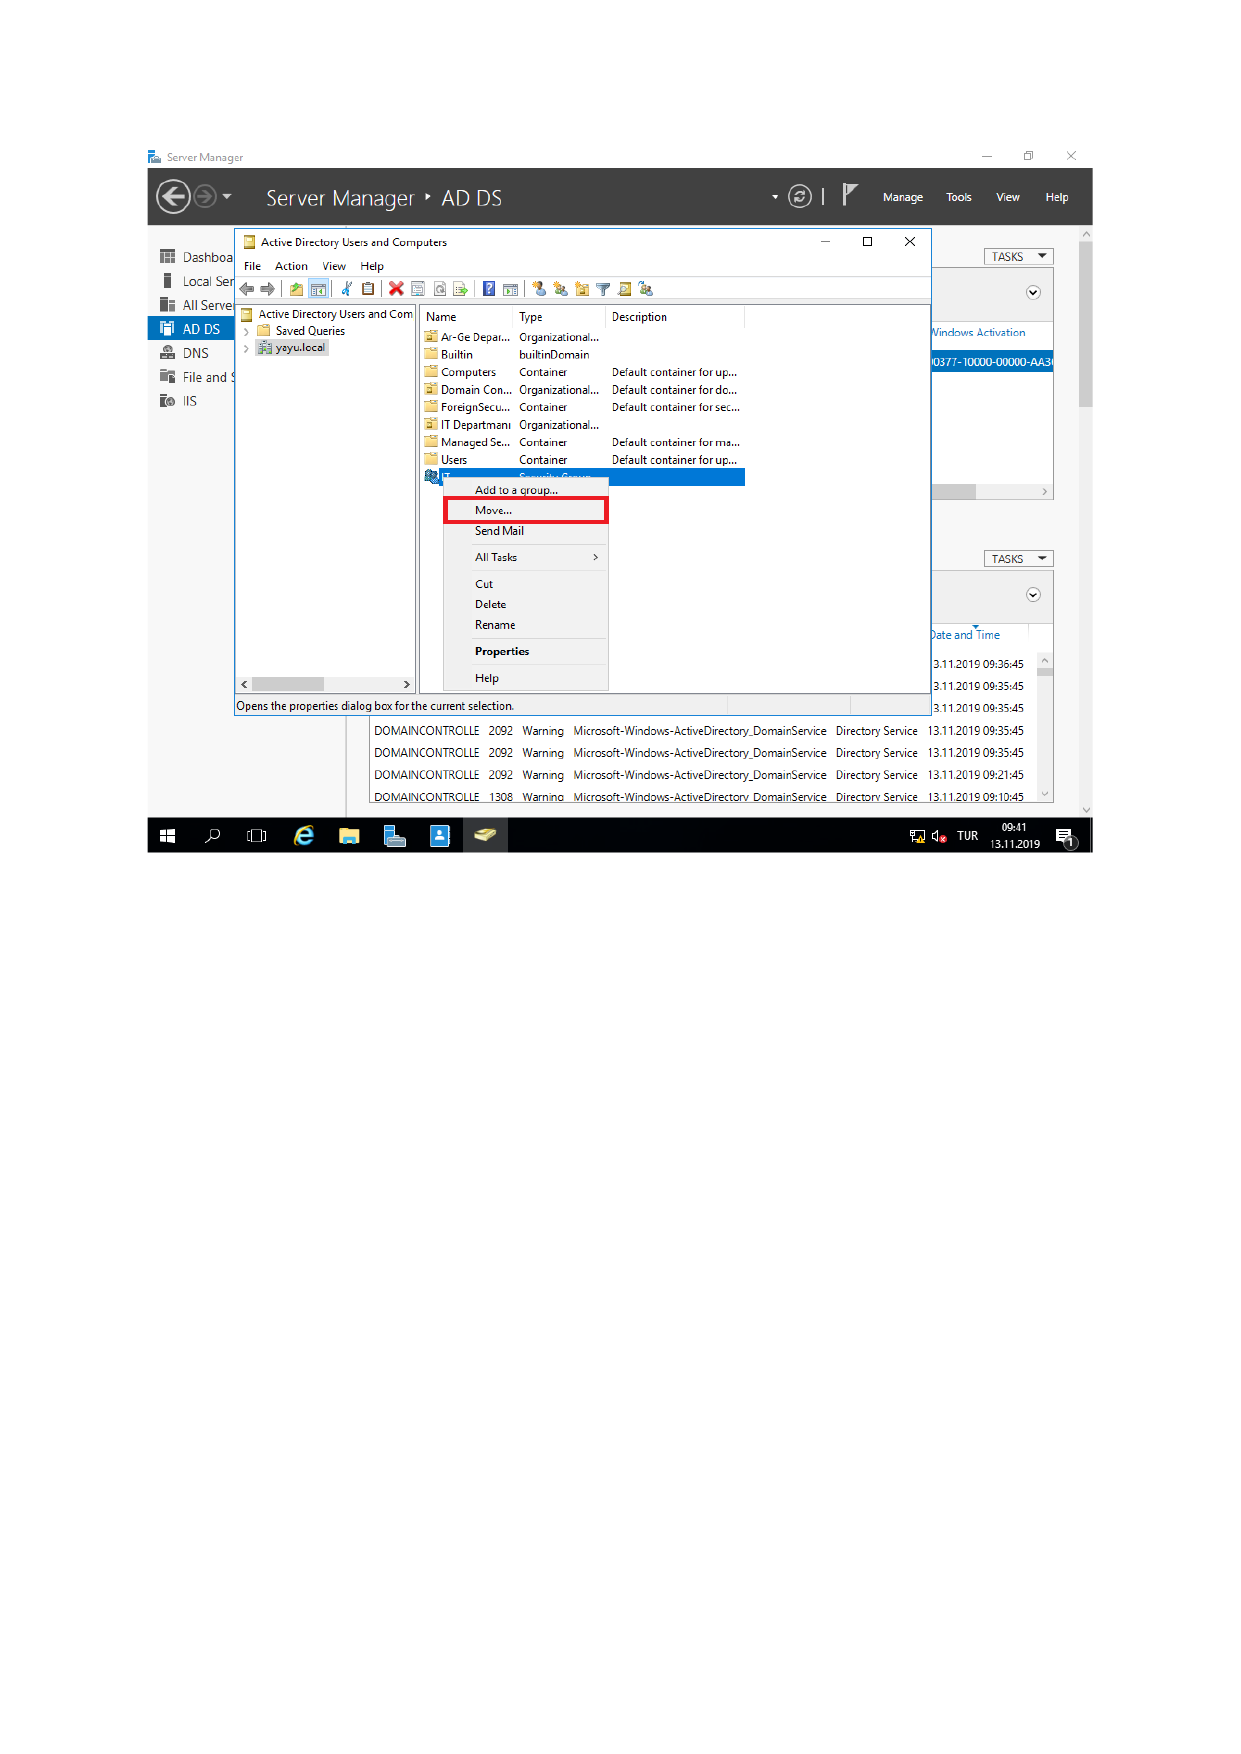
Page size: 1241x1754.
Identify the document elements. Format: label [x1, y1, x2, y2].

picture [147, 147, 1093, 853]
